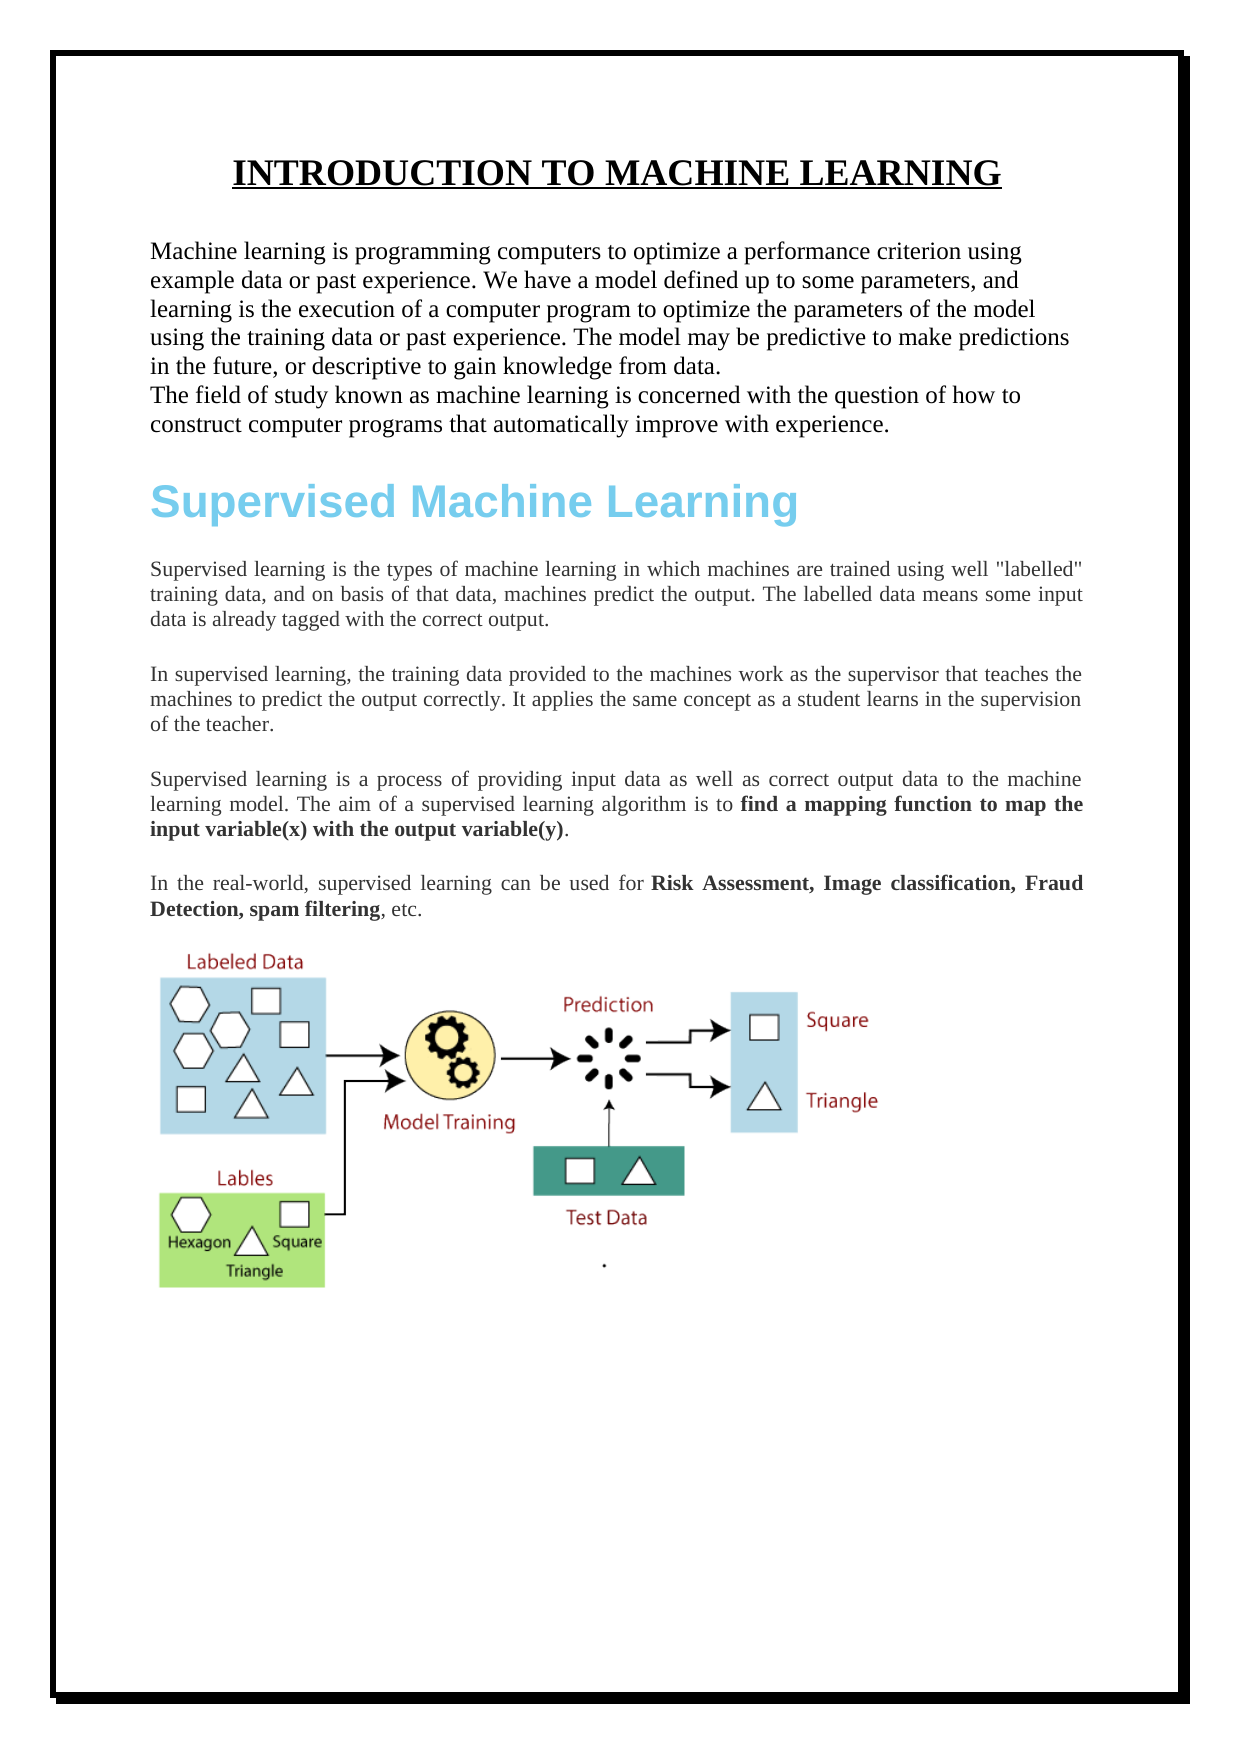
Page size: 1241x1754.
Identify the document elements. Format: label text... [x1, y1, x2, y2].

text The field of study known as machine learning is concerned with the question of how to construct computer programs that automatically improve with experience. [150, 380, 1084, 437]
text In supervised learning, the training data provided to the machines work as the supervisor that teaches the machines to predict the output correctly. It applies the same concept as a student learns in the supervision of the teacher. [150, 661, 1084, 736]
text Supervised learning is the types of machine learning in which machines are trained using well "labelled" training data, and on basis of that data, machines predict the output. The labelled data means some input data is already tagged with the correct output. [150, 556, 1084, 632]
subtitle Supervised Machine Learning [150, 474, 1084, 527]
text INTRODUCTION TO MACHINE LEARNING [150, 150, 1084, 193]
text In the real-world, supervised learning can be used for Risk Assessment, Image classification, Fraud Detection, spam filtering, etc. [150, 870, 1084, 921]
text Machine learning is programming computers to optimize a performance criterion using example data or past experience. We have a model defined up to some parameters, and learning is the execution of a computer program to optimize the parameters of the model using the training data or past experience. The model may be predictive to make predictions in the future, or descriptive to gain knowledge from data. [150, 236, 1084, 380]
picture [150, 950, 881, 1316]
text Supervised learning is a process of providing input data as well as correct output data to the machine learning model. The aim of a supervised learning algorithm is to find a mapping function to map the input variable(x) with the output variable(y). [150, 766, 1084, 841]
